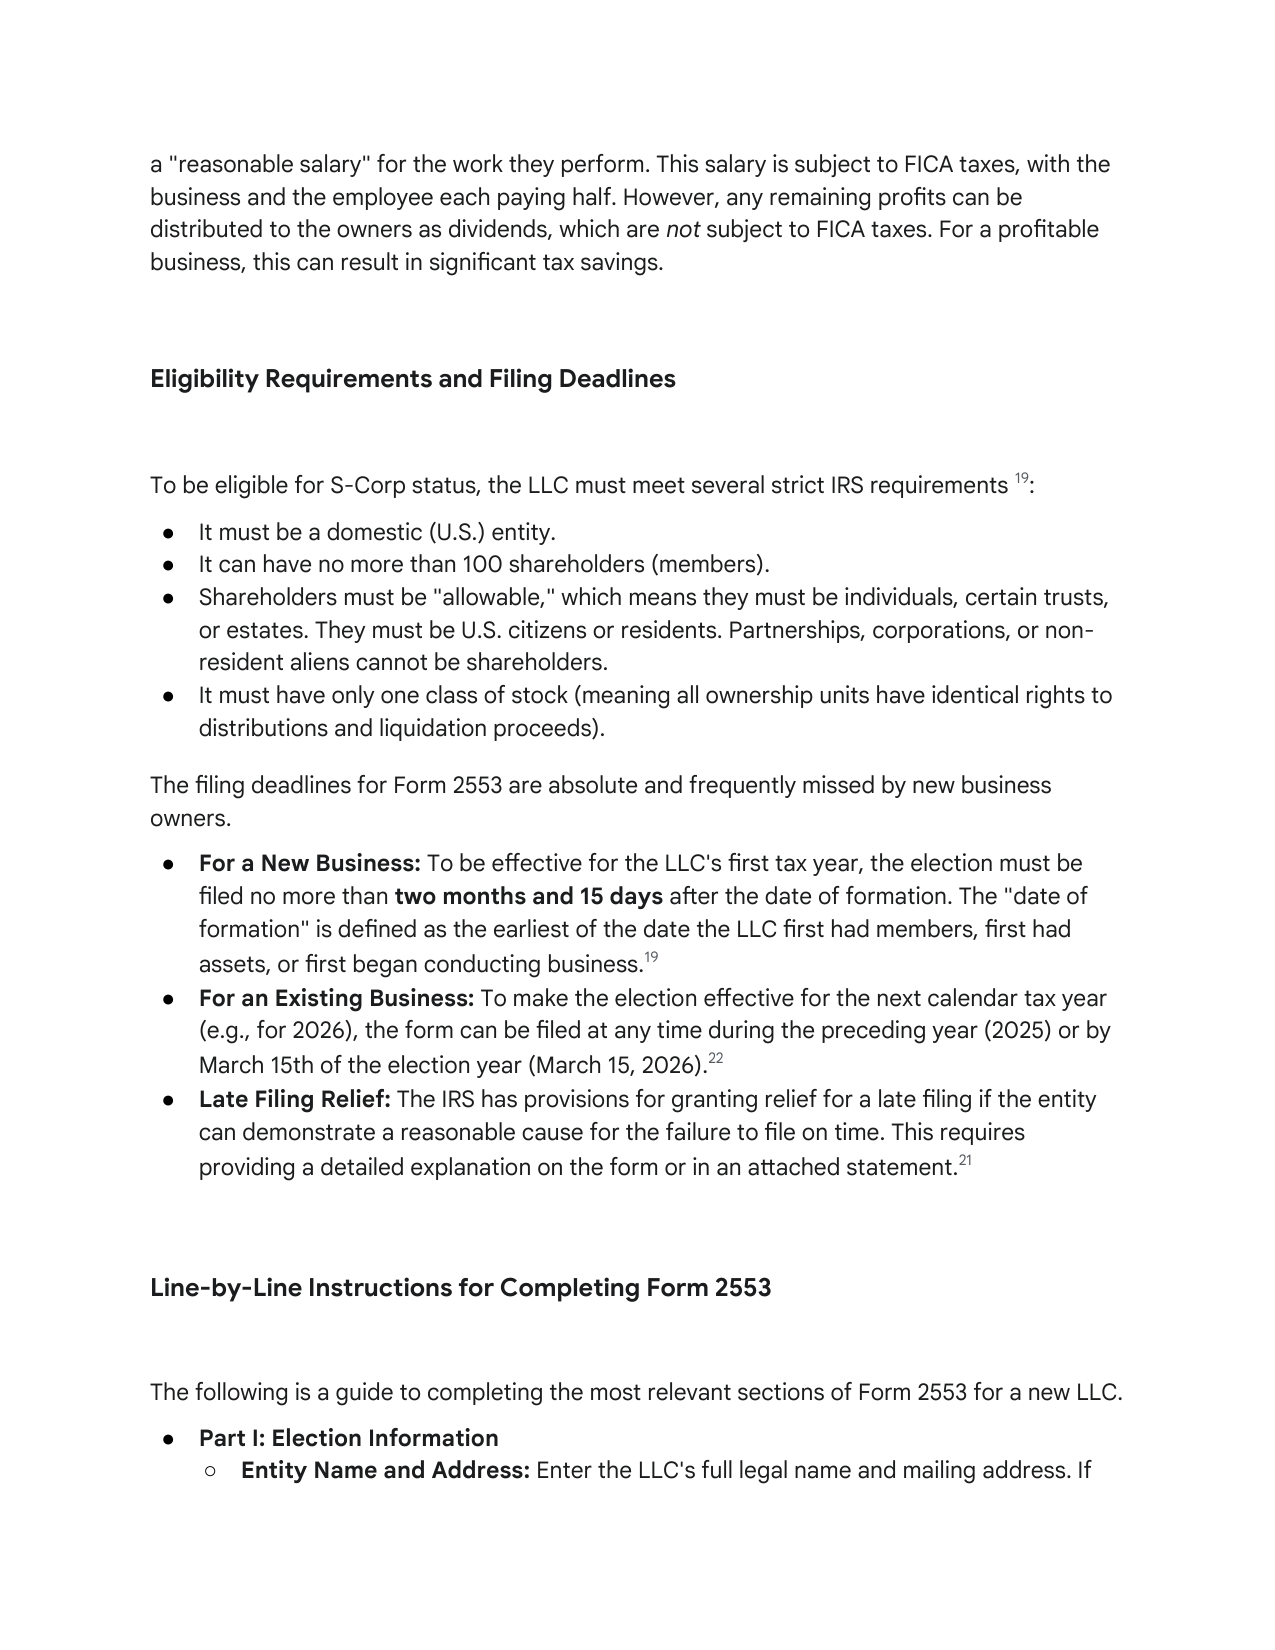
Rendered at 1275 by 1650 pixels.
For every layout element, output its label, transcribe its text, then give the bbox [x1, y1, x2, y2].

text To be eligible for S-Corp status, the LLC must meet several strict IRS requirements 19: [150, 469, 1125, 501]
text The filing deadlines for Form 2553 are absolute and frequently missed by new business owners. [150, 772, 1125, 833]
subtitle Eligibility Requirements and Filing Deadlines [150, 363, 1125, 395]
list It must have only one class of stock (meaning all ownership units have identical rights to distributions and liquidation proceeds). [161, 681, 1125, 743]
list It can have no more than 100 shareholders (members). [161, 550, 1125, 579]
list Late Filing Relief: The IRS has provisions for granting relief for a late filing if the entity can demonstrate a reasonable cause for the failure to file on time. This requires providing a detailed explanation on the form or in an attached statement.21 [161, 1085, 1125, 1183]
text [150, 150, 1125, 277]
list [203, 1457, 1125, 1485]
subtitle Line-by-Line Instructions for Completing Form 2553 [150, 1273, 1125, 1304]
list Part I: Election Information [161, 1424, 1125, 1453]
list For a New Business: To be effective for the LLC's first tax year, the election must be filed no more than two months and 15 days after the date of formation. The "date of formation" is defined as the earliest of the date the LLC first had members, first had assets, or first began conducting business.19 [161, 849, 1125, 979]
text The following is a guide to completing the most relevant sections of Form 2553 for a new LLC. [150, 1379, 1125, 1407]
list Shareholders must be "allowable," which means they must be individuals, certain trusts, or estates. They must be U.S. citizens or residents. Partnerships, corporations, or non-resident aliens cannot be shareholders. [161, 583, 1125, 677]
list It must be a domestic (U.S.) entity. [161, 518, 1125, 546]
list For an Existing Business: To make the election effective for the next calendar tax year (e.g., for 2026), the form can be filed at any time during the preceding year (2025) or by March 15th of the election year (March 15, 2026).22 [161, 984, 1125, 1081]
